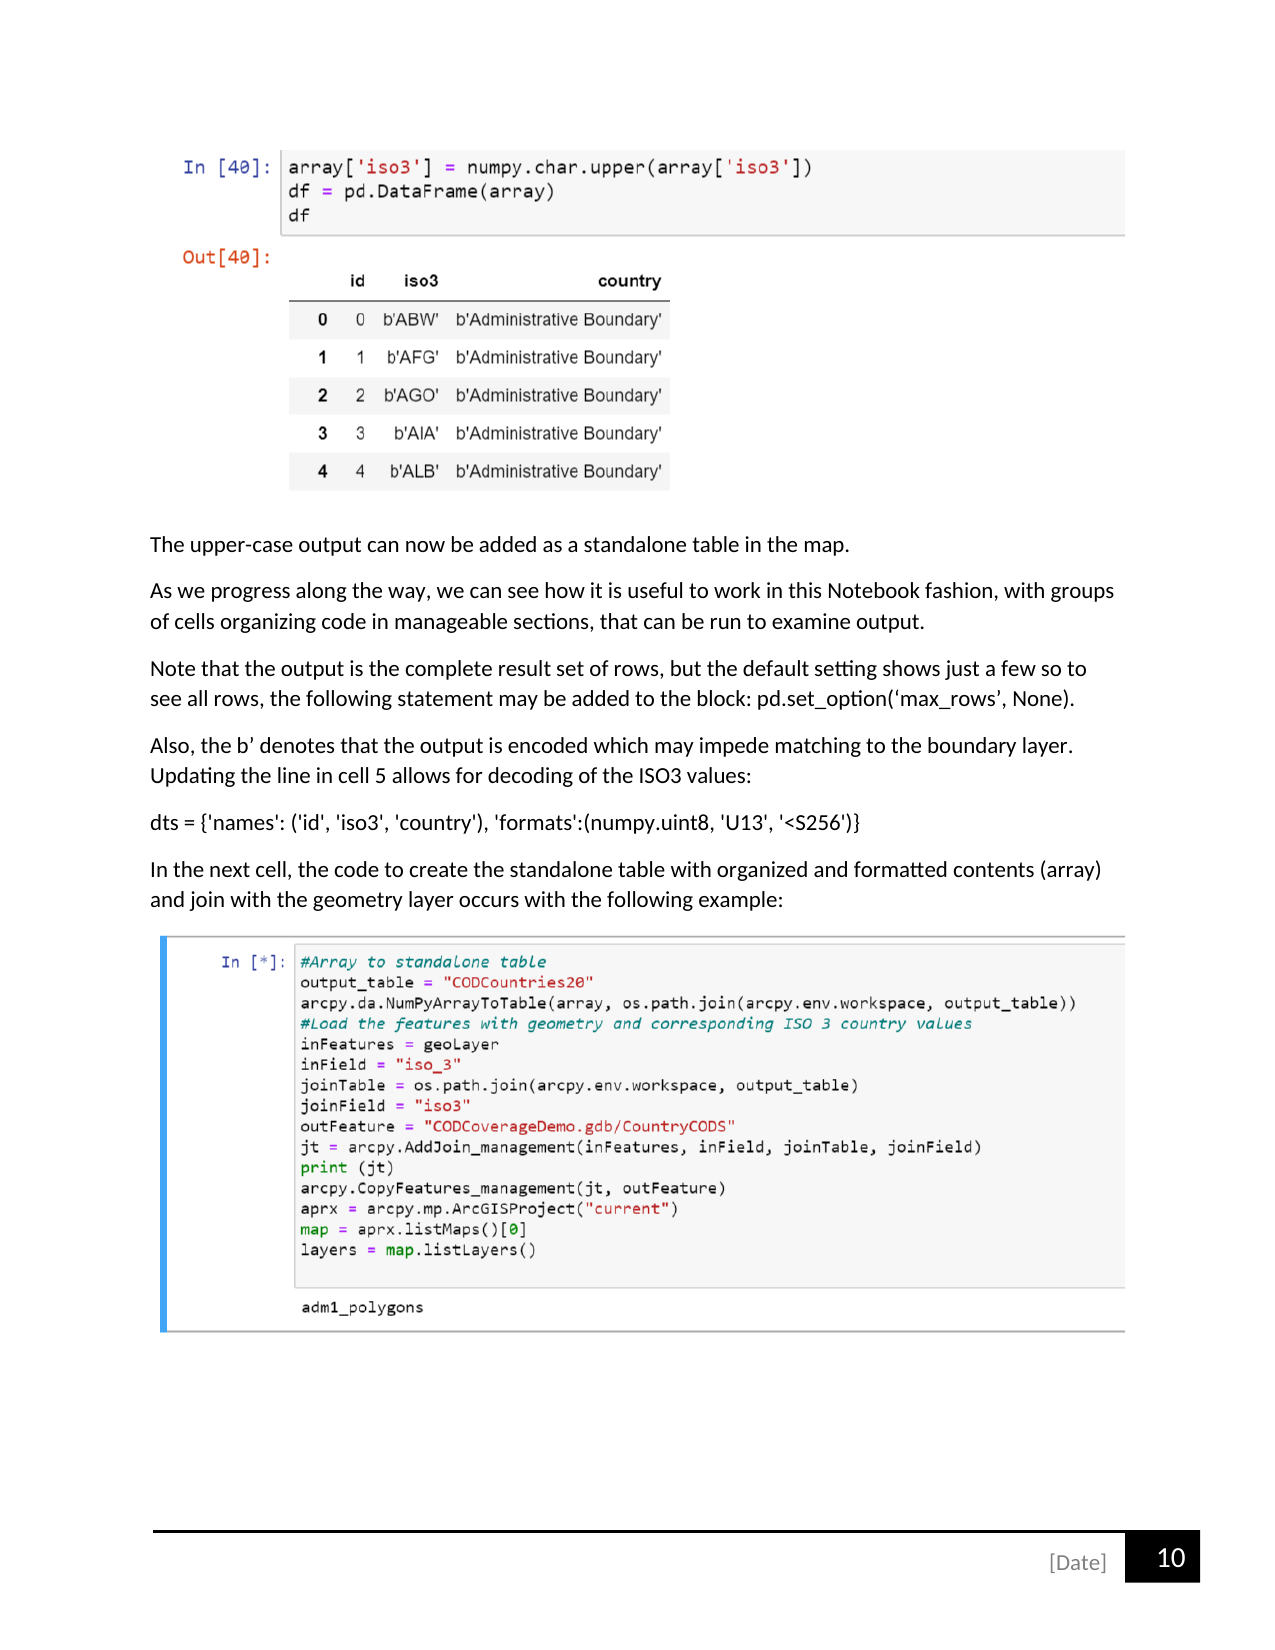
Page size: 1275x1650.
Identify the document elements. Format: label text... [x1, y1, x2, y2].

text Note that the output is the complete result set of rows, but the default setting shows just a few so to see all rows, the following statement may be added to the block: pd.set_option(‘max_rows’, None). [150, 654, 1125, 712]
text In the next cell, the code to create the standalone table with organized and formatted contents (array) and join with the geometry layer occurs with the following example: [150, 855, 1125, 913]
text dts = {'names': ('id', 'iso3', 'country'), 'formats':(numpy.uint8, 'U13', '<S256')} [150, 808, 1125, 836]
picture [150, 931, 1125, 1334]
text Also, the b’ denotes that the output is encoded which may impede matching to the boundary layer. Updating the line in cell 5 allows for decoding of the ISO3 values: [150, 731, 1125, 789]
picture [150, 150, 1125, 511]
text As we progress along the way, we can see how it is useful to work in this Notebook fashion, with groups of cells organizing code in manageable sections, that can be run to examine output. [150, 577, 1125, 635]
text The upper-case output can now be added as a standalone table in the map. [150, 530, 1125, 558]
